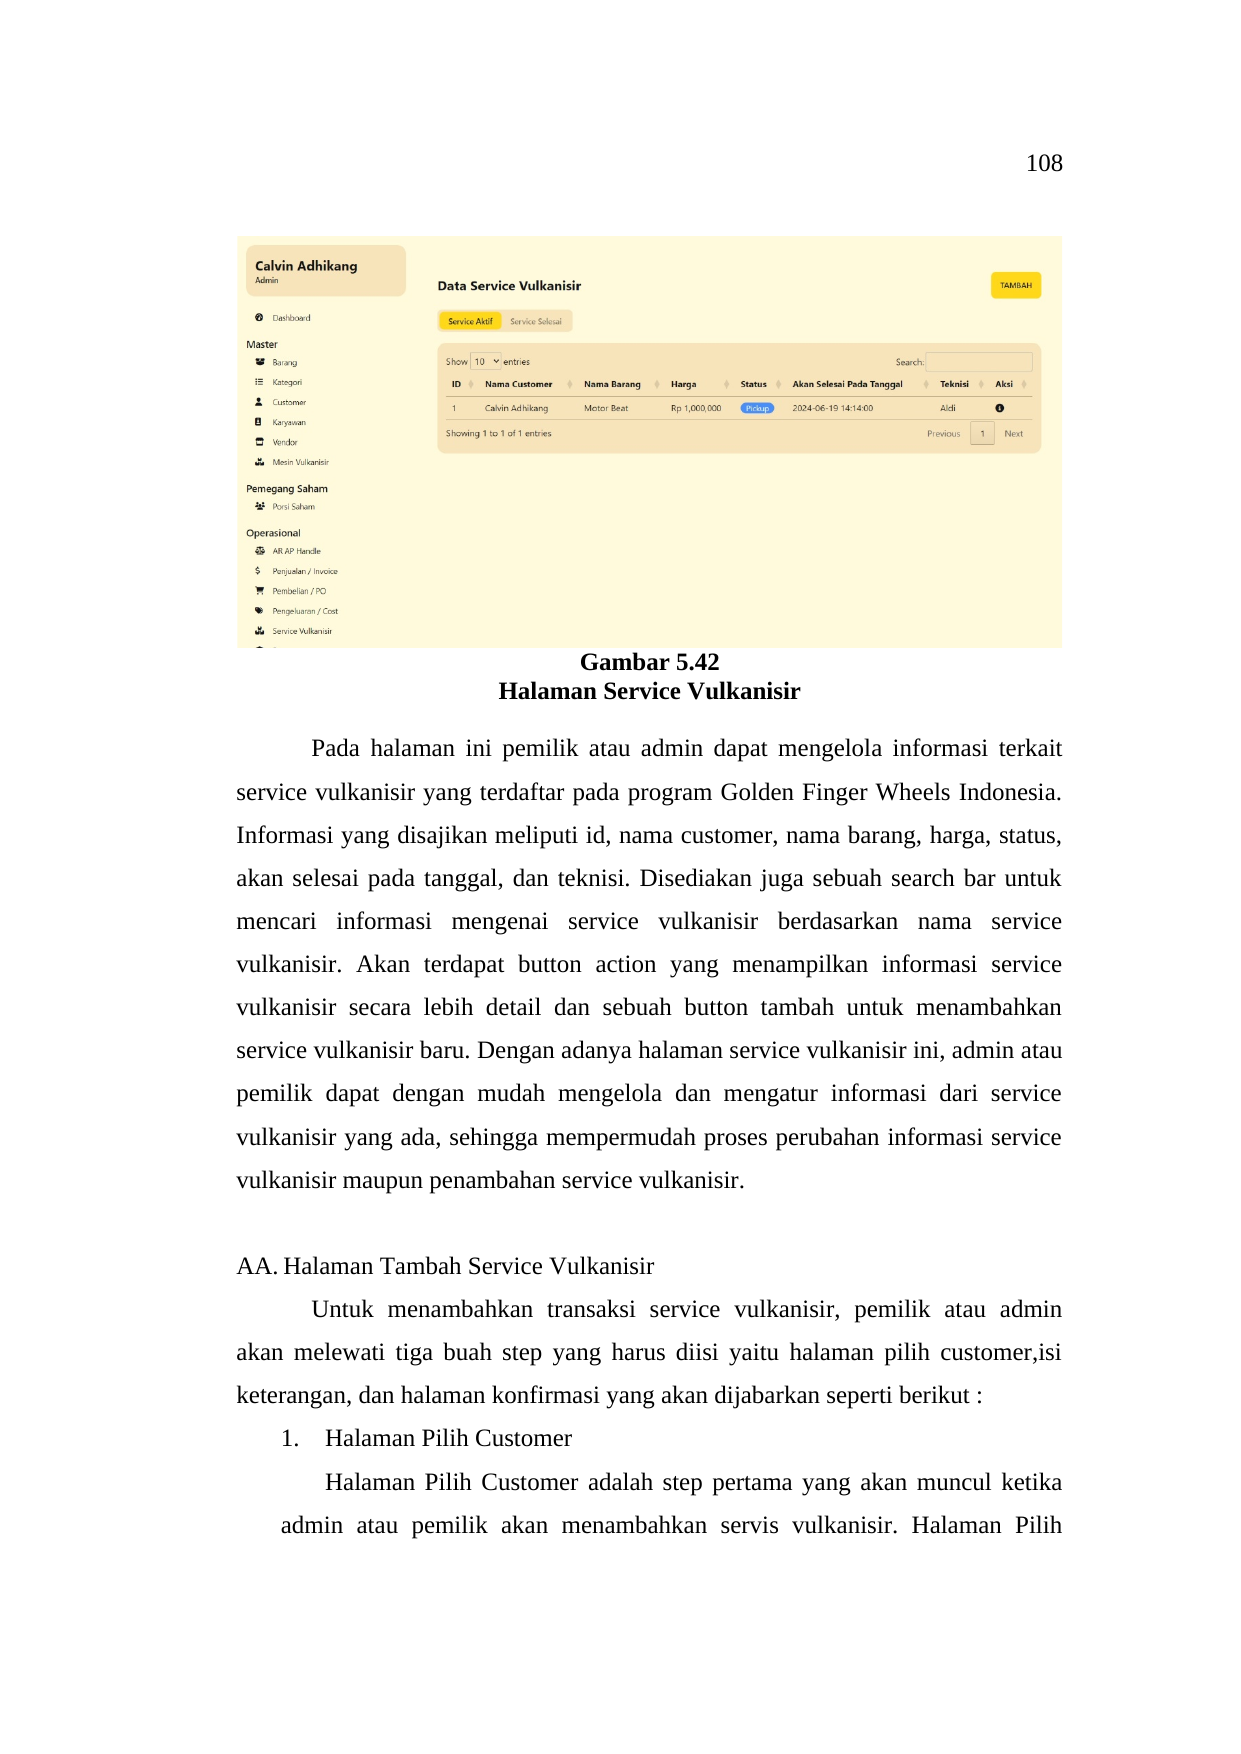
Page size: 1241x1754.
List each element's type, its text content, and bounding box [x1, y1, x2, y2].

text Untuk menambahkan transaksi service vulkanisir, pemilik atau admin akan melewati tiga buah step yang harus diisi yaitu halaman pilih customer,isi keterangan, dan halaman konfirmasi yang akan dijabarkan seperti berikut : [236, 1294, 1063, 1409]
text Halaman Service Vulkanisir [236, 676, 1063, 705]
text Pada halaman ini pemilik atau admin dapat mengelola informasi terkait service vulkanisir yang terdaftar pada program Golden Finger Wheels Indonesia. Informasi yang disajikan meliputi id, nama customer, nama barang, harga, status, akan selesai pada tanggal, dan teknisi. Disediakan juga sebuah search bar untuk mencari informasi mengenai service vulkanisir berdasarkan nama service vulkanisir. Akan terdapat button action yang menampilkan informasi service vulkanisir secara lebih detail dan sebuah button tambah untuk menambahkan service vulkanisir baru. Dengan adanya halaman service vulkanisir ini, admin atau pemilik dapat dengan mudah mengelola dan mengatur informasi dari service vulkanisir yang ada, sehingga mempermudah proses perubahan informasi service vulkanisir maupun penambahan service vulkanisir. [236, 733, 1063, 1193]
picture [237, 236, 1063, 648]
list Halaman Tambah Service Vulkanisir [236, 1251, 1063, 1280]
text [281, 1467, 1063, 1538]
text Gambar 5.42 [236, 647, 1063, 676]
list Halaman Pilih Customer [281, 1423, 1063, 1452]
